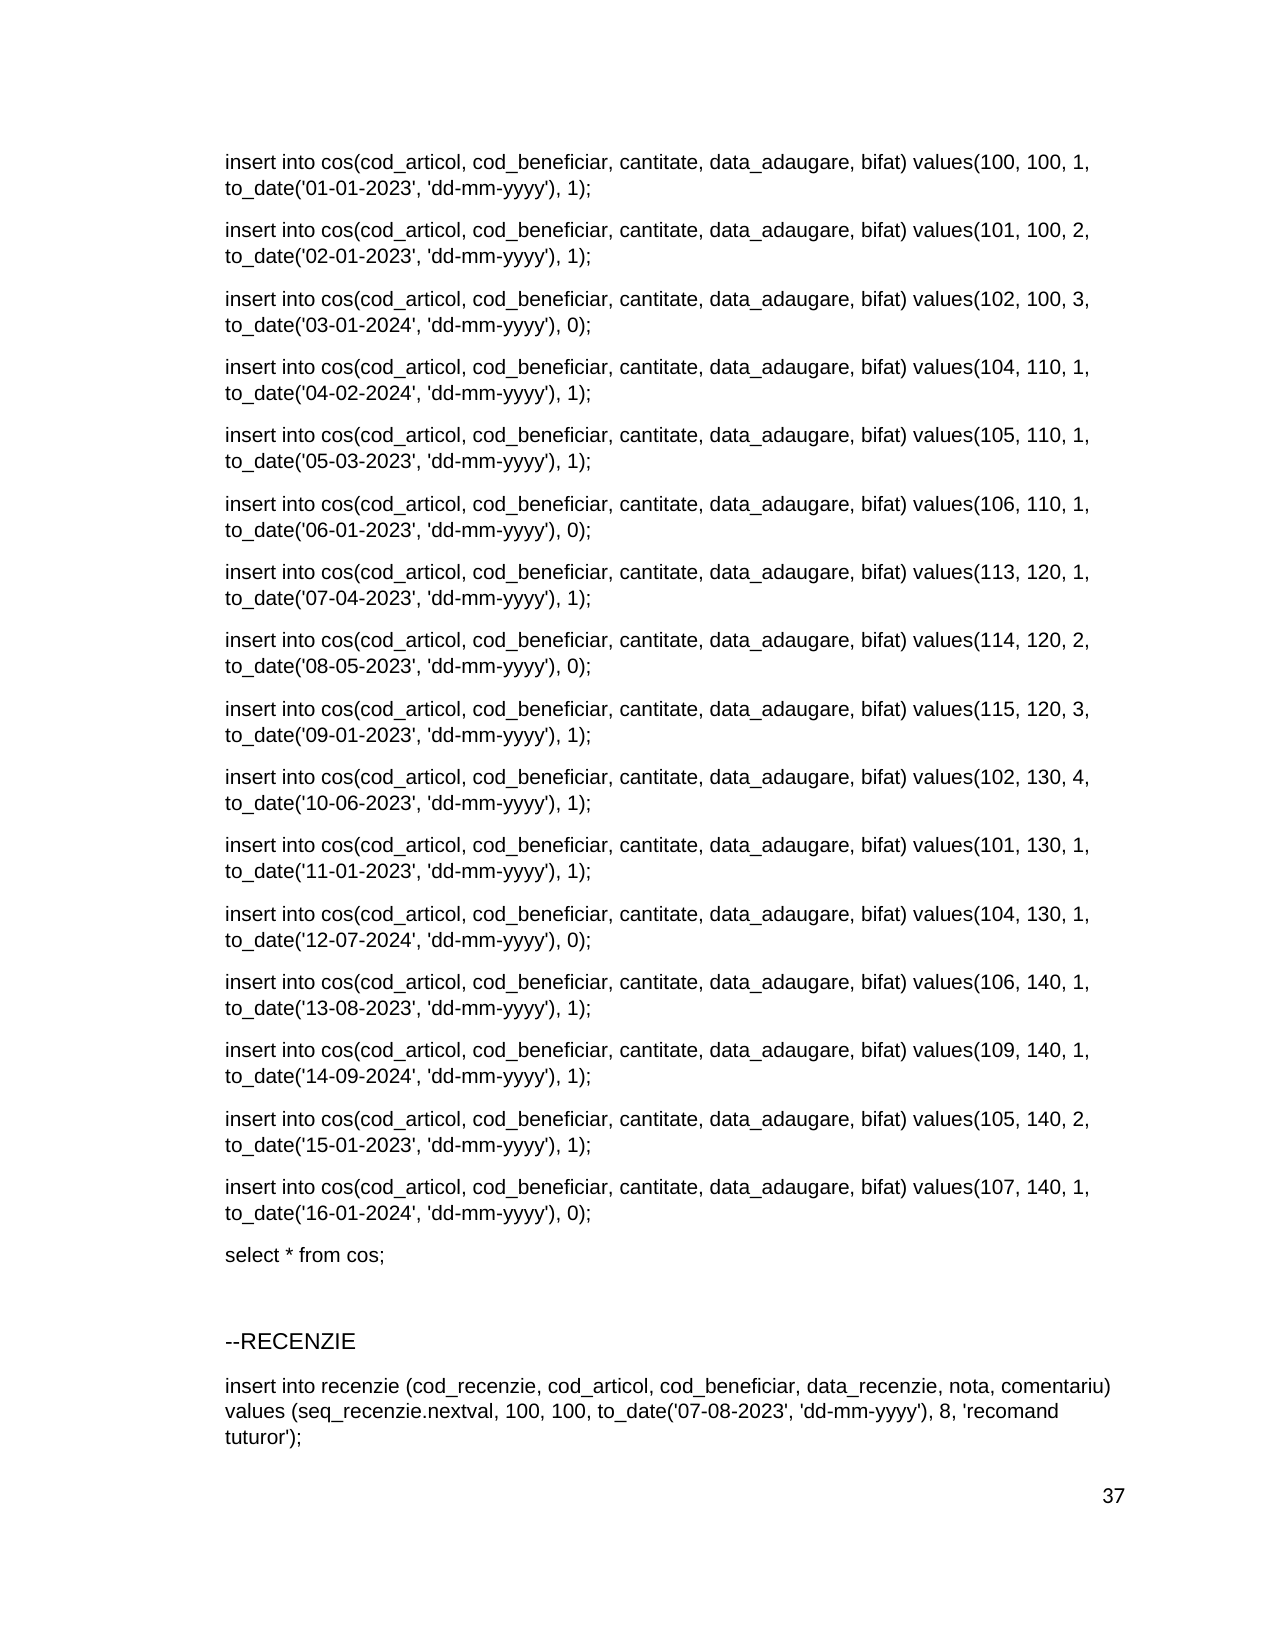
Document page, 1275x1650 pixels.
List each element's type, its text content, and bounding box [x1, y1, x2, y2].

text insert into cos(cod_articol, cod_beneficiar, cantitate, data_adaugare, bifat) values(115, 120, 3, to_date('09-01-2023', 'dd-mm-yyyy'), 1); [225, 697, 1125, 746]
text insert into cos(cod_articol, cod_beneficiar, cantitate, data_adaugare, bifat) values(106, 140, 1, to_date('13-08-2023', 'dd-mm-yyyy'), 1); [225, 970, 1125, 1020]
text insert into cos(cod_articol, cod_beneficiar, cantitate, data_adaugare, bifat) values(104, 110, 1, to_date('04-02-2024', 'dd-mm-yyyy'), 1); [225, 355, 1125, 405]
text insert into recenzie (cod_recenzie, cod_articol, cod_beneficiar, data_recenzie, nota, comentariu) values (seq_recenzie.nextval, 100, 100, to_date('07-08-2023', 'dd-mm-yyyy'), 8, 'recomand tuturor'); [225, 1373, 1125, 1449]
text insert into cos(cod_articol, cod_beneficiar, cantitate, data_adaugare, bifat) values(107, 140, 1, to_date('16-01-2024', 'dd-mm-yyyy'), 0); [225, 1175, 1125, 1225]
text insert into cos(cod_articol, cod_beneficiar, cantitate, data_adaugare, bifat) values(106, 110, 1, to_date('06-01-2023', 'dd-mm-yyyy'), 0); [225, 492, 1125, 541]
text insert into cos(cod_articol, cod_beneficiar, cantitate, data_adaugare, bifat) values(104, 130, 1, to_date('12-07-2024', 'dd-mm-yyyy'), 0); [225, 902, 1125, 951]
text insert into cos(cod_articol, cod_beneficiar, cantitate, data_adaugare, bifat) values(101, 130, 1, to_date('11-01-2023', 'dd-mm-yyyy'), 1); [225, 833, 1125, 883]
text insert into cos(cod_articol, cod_beneficiar, cantitate, data_adaugare, bifat) values(109, 140, 1, to_date('14-09-2024', 'dd-mm-yyyy'), 1); [225, 1038, 1125, 1088]
text insert into cos(cod_articol, cod_beneficiar, cantitate, data_adaugare, bifat) values(102, 130, 4, to_date('10-06-2023', 'dd-mm-yyyy'), 1); [225, 765, 1125, 815]
text insert into cos(cod_articol, cod_beneficiar, cantitate, data_adaugare, bifat) values(101, 100, 2, to_date('02-01-2023', 'dd-mm-yyyy'), 1); [225, 218, 1125, 268]
text insert into cos(cod_articol, cod_beneficiar, cantitate, data_adaugare, bifat) values(114, 120, 2, to_date('08-05-2023', 'dd-mm-yyyy'), 0); [225, 628, 1125, 678]
text insert into cos(cod_articol, cod_beneficiar, cantitate, data_adaugare, bifat) values(100, 100, 1, to_date('01-01-2023', 'dd-mm-yyyy'), 1); [225, 150, 1125, 200]
text insert into cos(cod_articol, cod_beneficiar, cantitate, data_adaugare, bifat) values(102, 100, 3, to_date('03-01-2024', 'dd-mm-yyyy'), 0); [225, 287, 1125, 336]
text insert into cos(cod_articol, cod_beneficiar, cantitate, data_adaugare, bifat) values(113, 120, 1, to_date('07-04-2023', 'dd-mm-yyyy'), 1); [225, 560, 1125, 610]
text select * from cos; [225, 1243, 1125, 1267]
text insert into cos(cod_articol, cod_beneficiar, cantitate, data_adaugare, bifat) values(105, 110, 1, to_date('05-03-2023', 'dd-mm-yyyy'), 1); [225, 423, 1125, 473]
text insert into cos(cod_articol, cod_beneficiar, cantitate, data_adaugare, bifat) values(105, 140, 2, to_date('15-01-2023', 'dd-mm-yyyy'), 1); [225, 1107, 1125, 1156]
text --RECENZIE [225, 1328, 1125, 1355]
